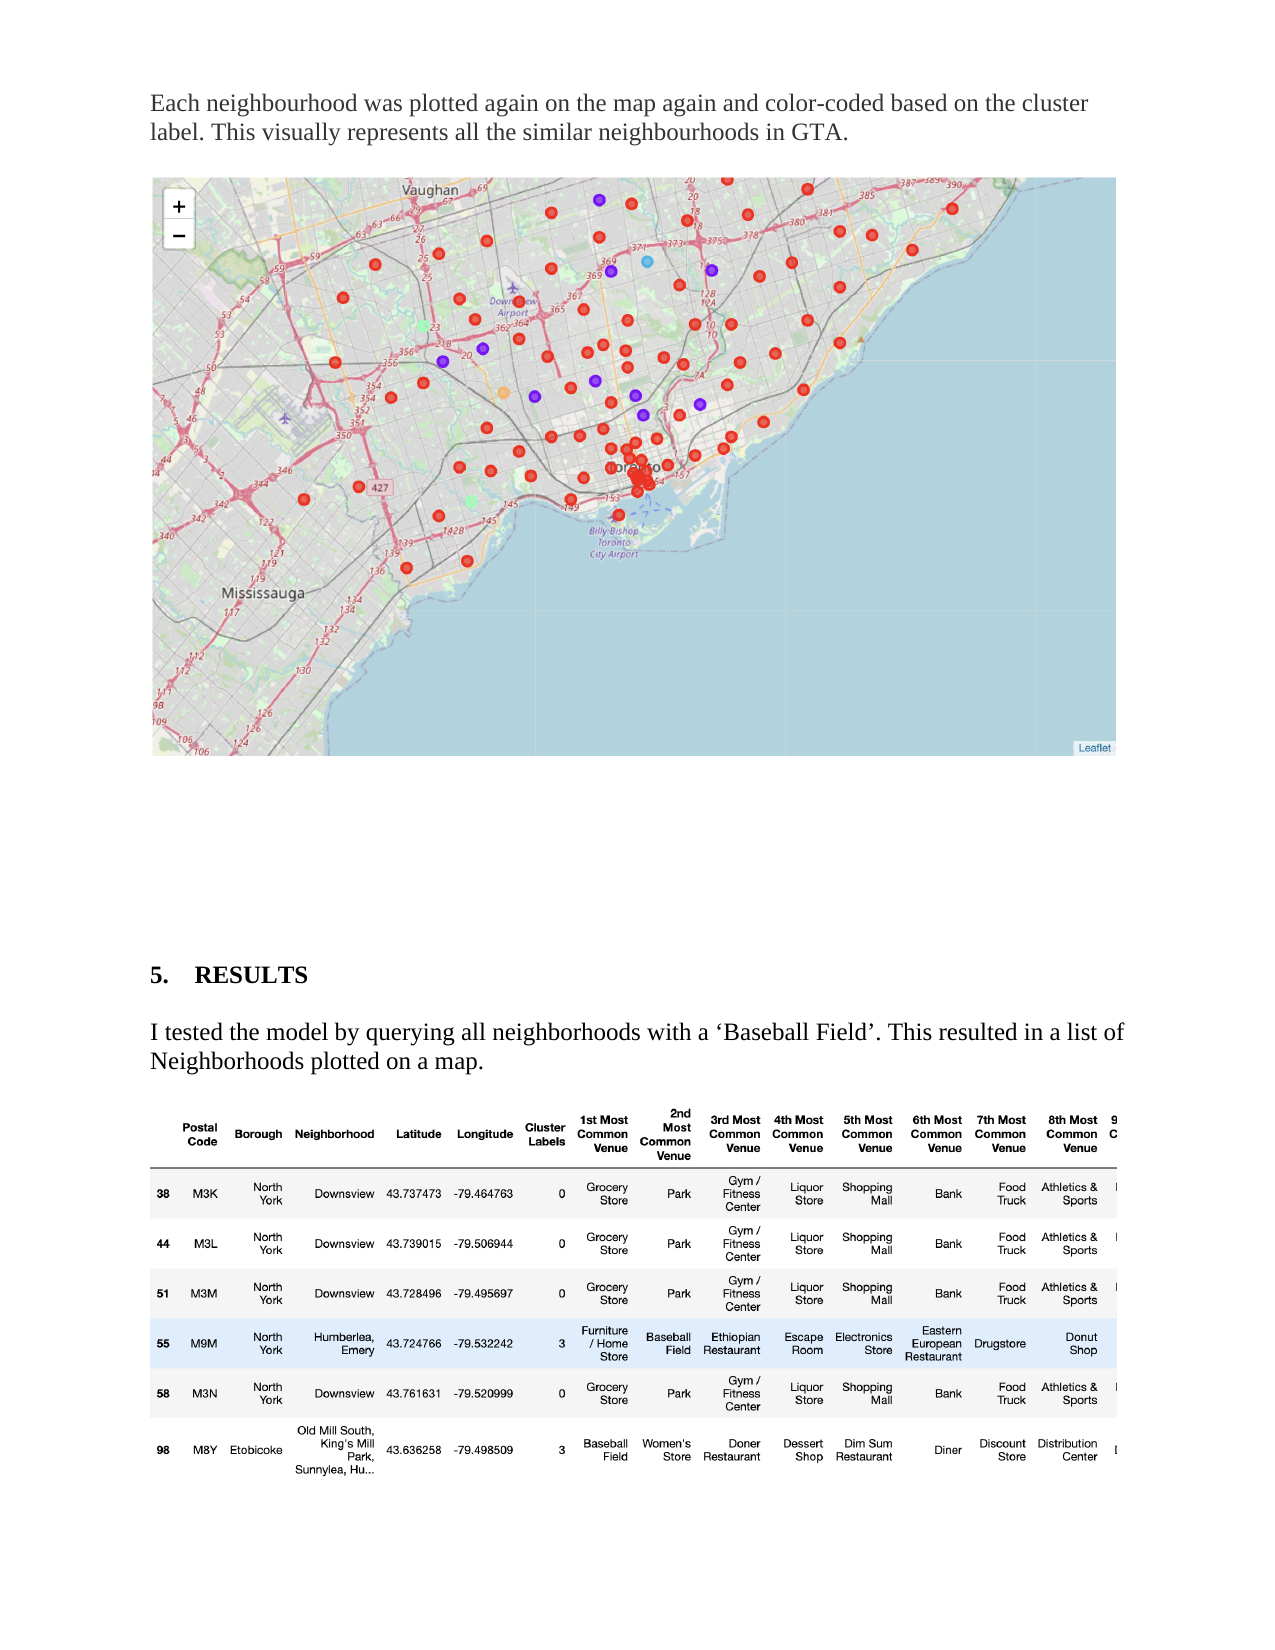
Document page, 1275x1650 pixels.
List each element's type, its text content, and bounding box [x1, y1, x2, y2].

picture [150, 174, 1119, 759]
picture [150, 1103, 1120, 1481]
list RESULTS [150, 960, 1125, 988]
text I tested the model by querying all neighborhoods with a ‘Baseball Field’. This resulted in a list of Neighborhoods plotted on a map. [150, 1017, 1125, 1075]
text Each neighbourhood was plotted again on the map again and color-coded based on the cluster label. This visually represents all the similar neighbourhoods in GTA. [849, 88, 1125, 146]
